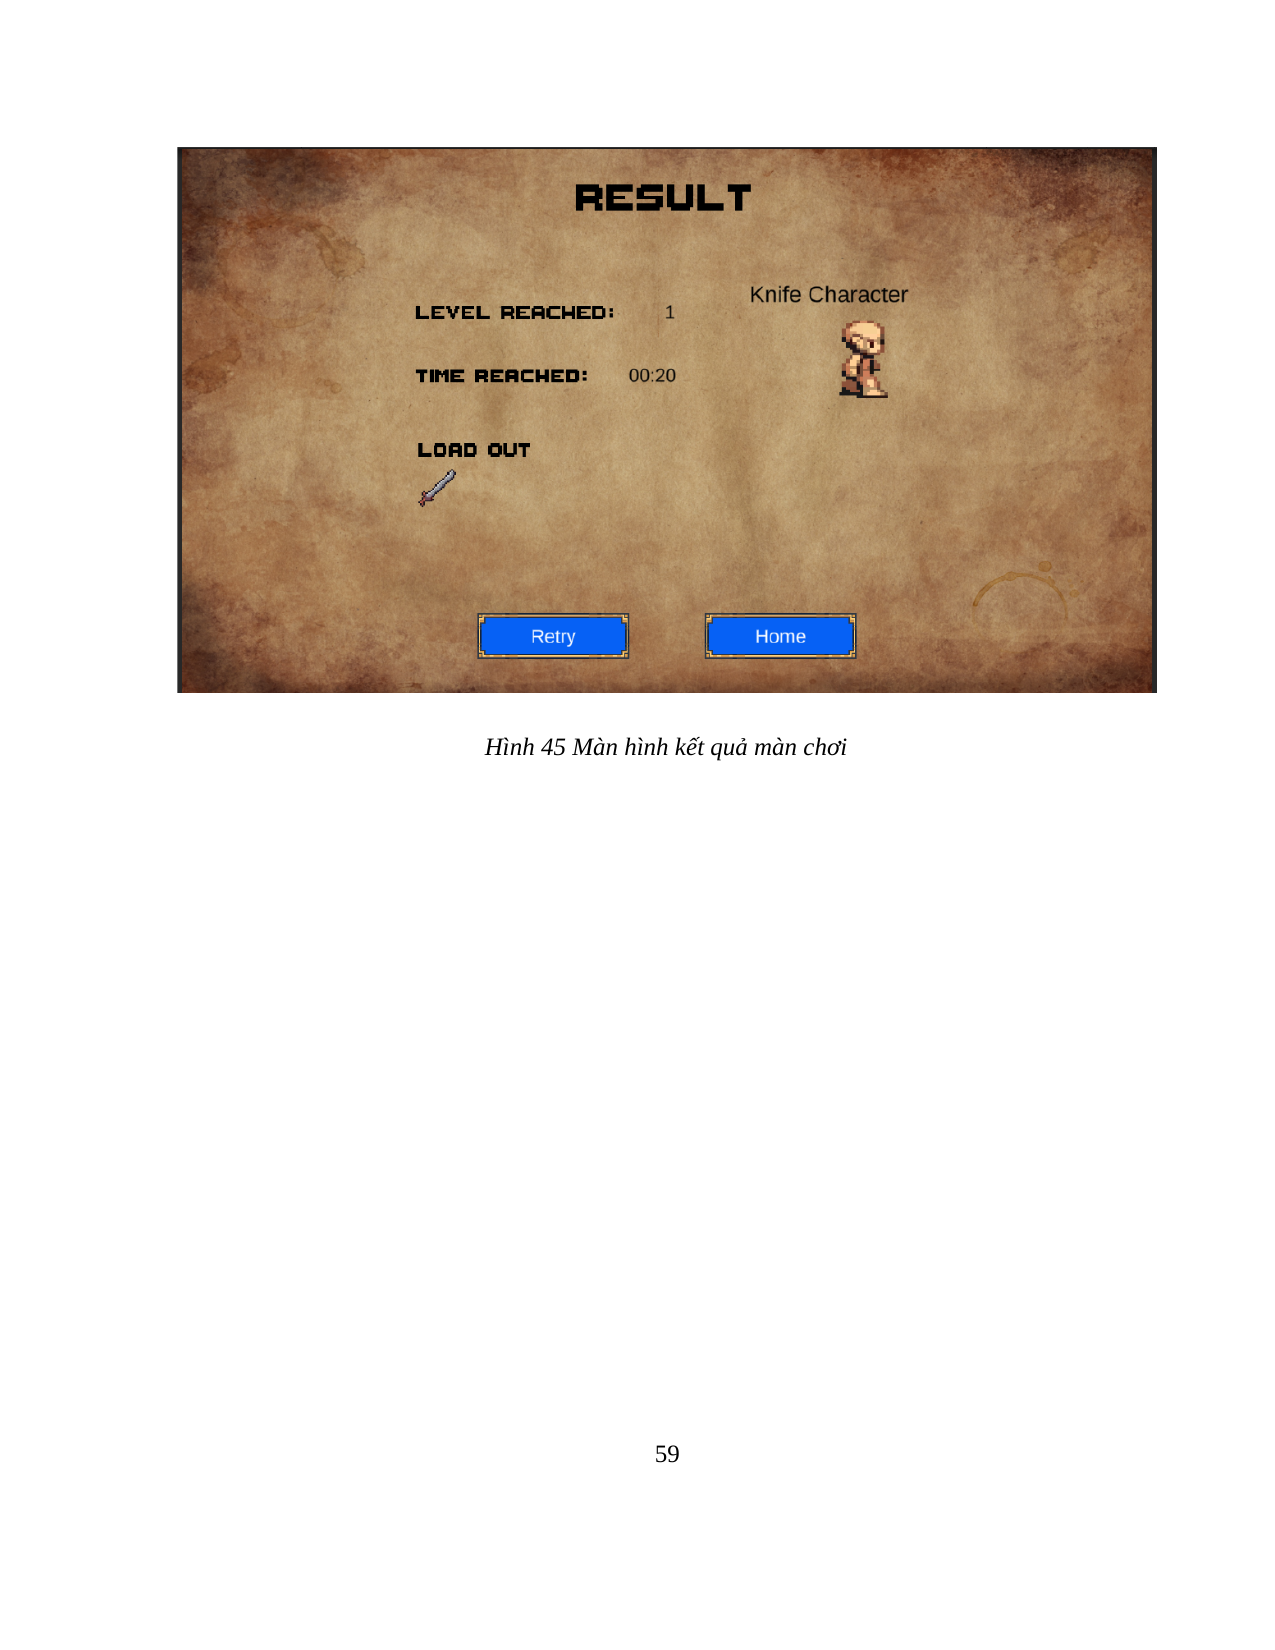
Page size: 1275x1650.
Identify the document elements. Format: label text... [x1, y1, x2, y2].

picture [177, 147, 1157, 693]
text Hình Màn hình kết quả màn chơi [177, 732, 1157, 761]
